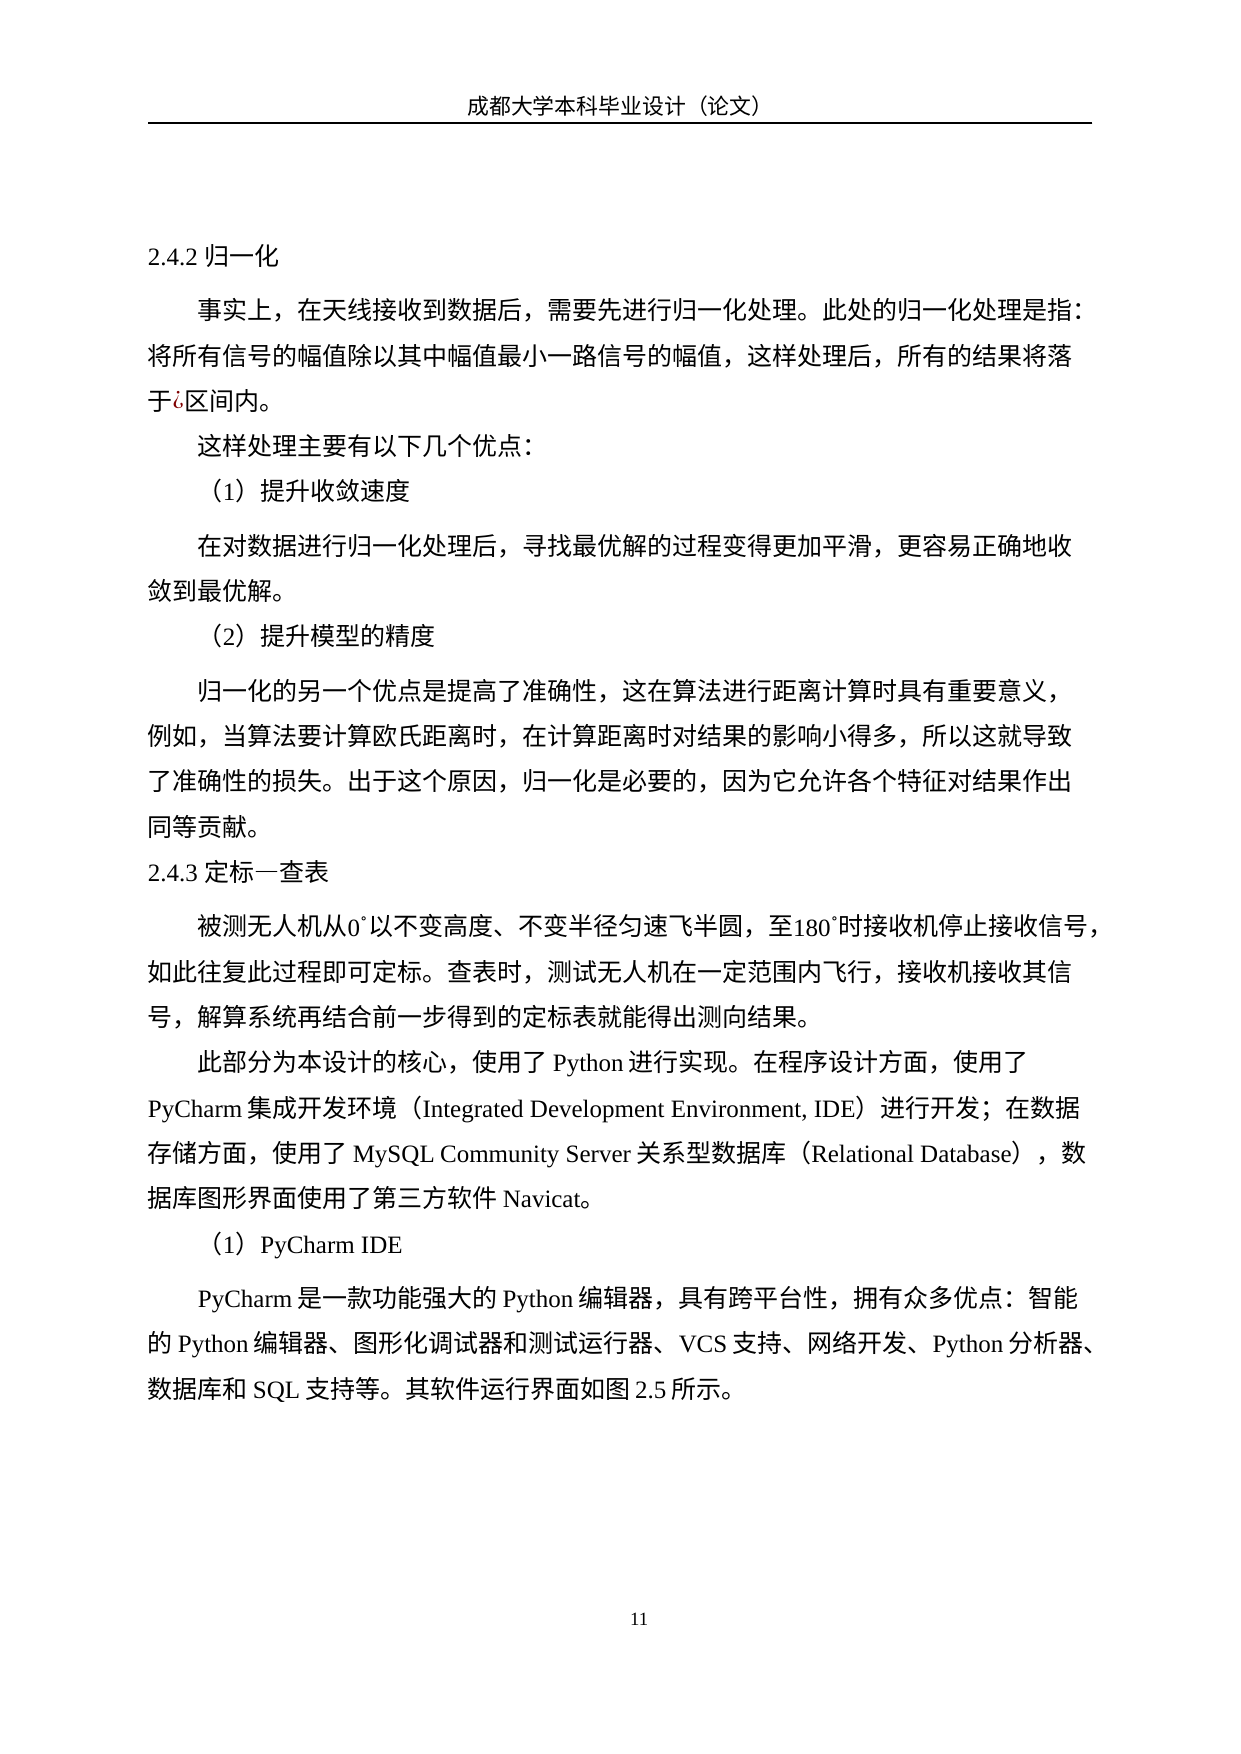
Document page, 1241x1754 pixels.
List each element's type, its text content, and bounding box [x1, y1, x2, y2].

text 这样处理主要有以下几个优点： [148, 427, 1092, 463]
subtitle 归一化 [148, 236, 1092, 272]
subtitle PyCharm IDE [148, 1224, 1092, 1260]
subtitle 提升收敛速度 [148, 472, 1092, 508]
text 事实上，在天线接收到数据后，需要先进行归一化处理。此处的归一化处理是指：将所有信号的幅值除以其中幅值最小一路信号的幅值，这样处理后，所有的结果将落于区间内。 [148, 291, 1092, 417]
text 归一化的另一个优点是提高了准确性，这在算法进行距离计算时具有重要意义，例如，当算法要计算欧氏距离时，在计算距离时对结果的影响小得多，所以这就导致了准确性的损失。出于这个原因，归一化是必要的，因为它允许各个特征对结果作出同等贡献。 [148, 671, 1092, 843]
subtitle 定标—查表 [148, 852, 1092, 889]
text 在对数据进行归一化处理后，寻找最优解的过程变得更加平滑，更容易正确地收敛到最优解。 [148, 526, 1092, 608]
text 被测无人机从以不变高度、不变半径匀速飞半圆，至时接收机停止接收信号，如此往复此过程即可定标。查表时，测试无人机在一定范围内飞行，接收机接收其信号，解算系统再结合前一步得到的定标表就能得出测向结果。 [148, 907, 1092, 1034]
text PyCharm是一款功能强大的Python编辑器，具有跨平台性，拥有众多优点：智能的Python编辑器、图形化调试器和测试运行器、VCS支持、网络开发、Python分析器、数据库和SQL支持等。其软件运行界面如图2.5所示。 [148, 1278, 1092, 1405]
text 此部分为本设计的核心，使用了Python进行实现。在程序设计方面，使用了PyCharm集成开发环境（Integrated Development Environment, IDE）进行开发；在数据存储方面，使用了MySQL Community Server关系型数据库（Relational Database），数据库图形界面使用了第三方软件Navicat。 [148, 1043, 1092, 1215]
subtitle 提升模型的精度 [148, 617, 1092, 653]
